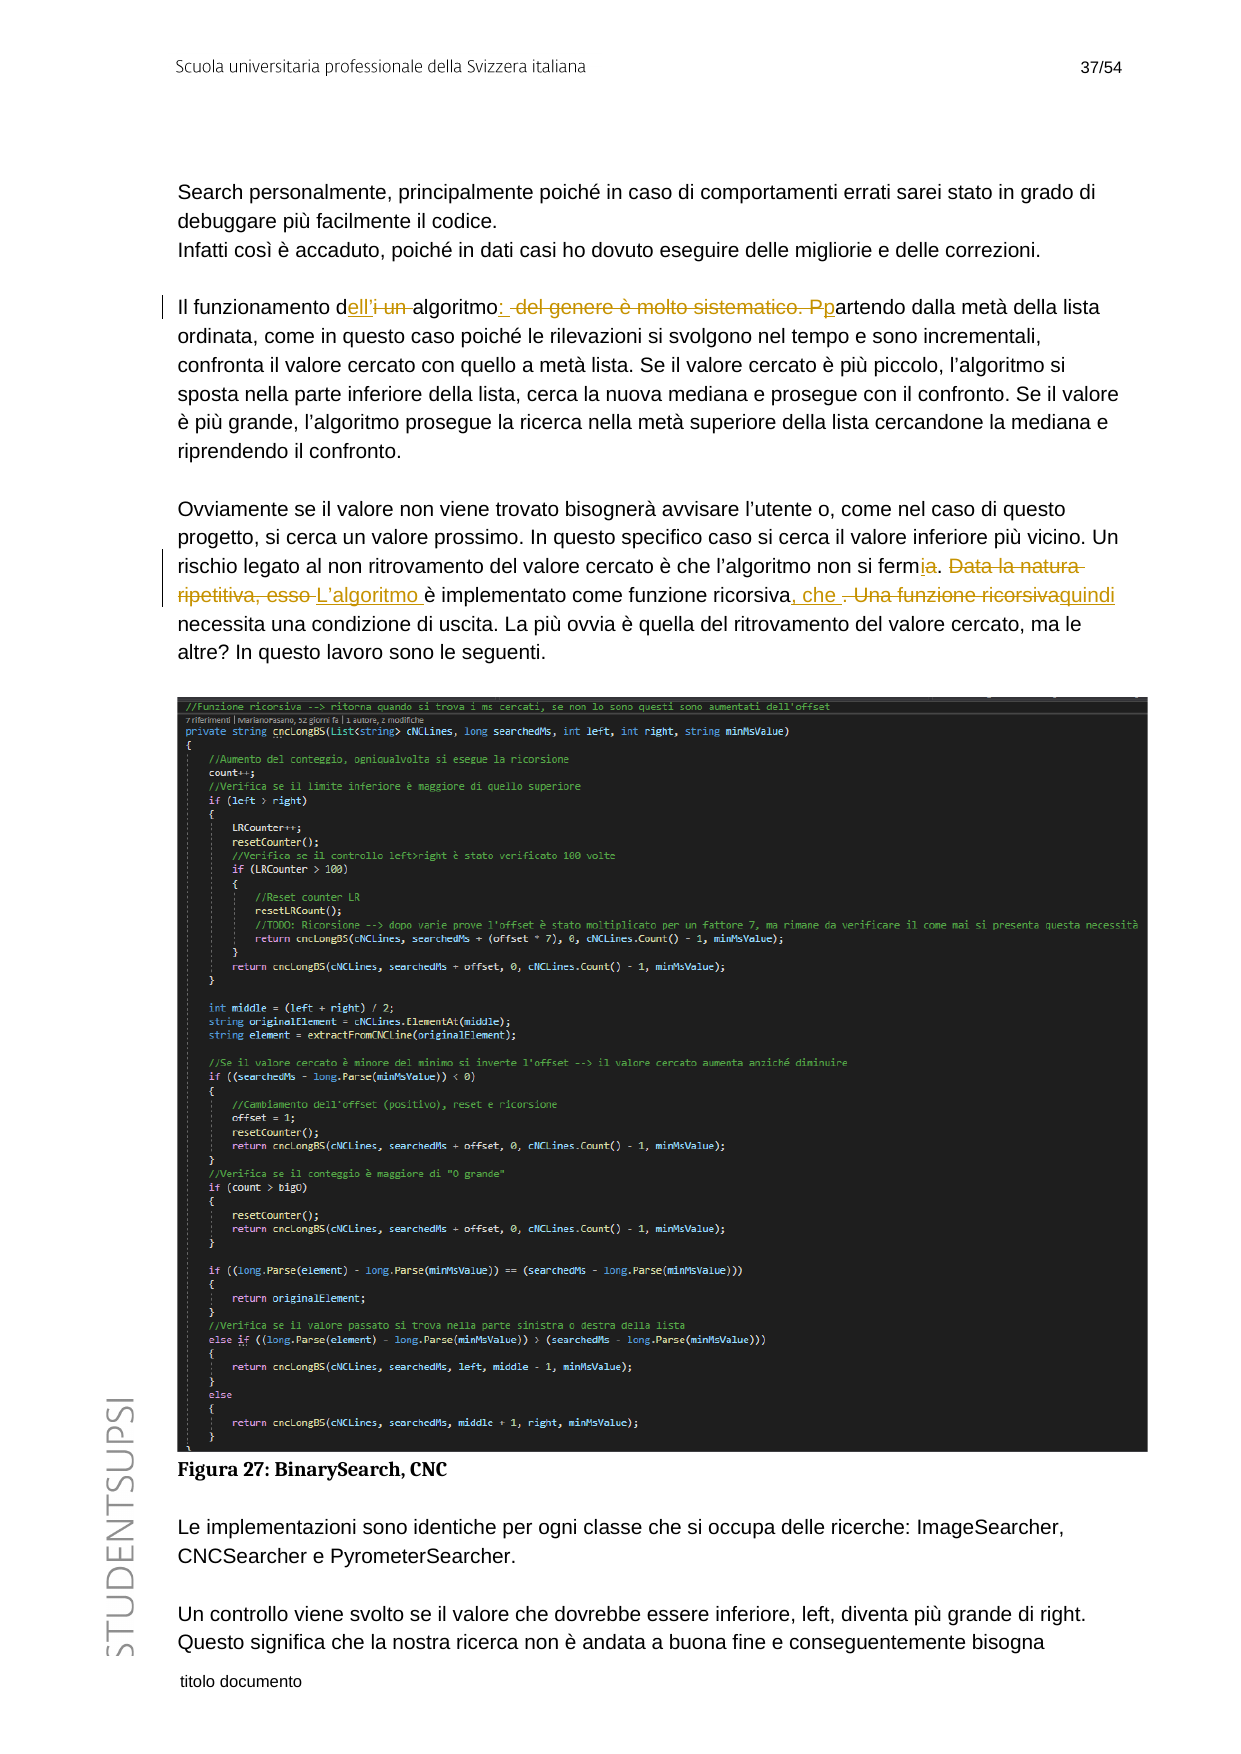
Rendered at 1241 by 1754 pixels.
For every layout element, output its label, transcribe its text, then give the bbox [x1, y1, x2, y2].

text Figura 27: BinarySearch, CNC [177, 1458, 1122, 1482]
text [177, 1601, 1122, 1654]
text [177, 180, 1122, 233]
text Il funzionamento dalgoritmoartendo dalla metà della lista ordinata, come in questo caso poiché le rilevazioni si svolgono nel tempo e sono incrementali, confronta il valore cercato con quello a metà lista. Se il valore cercato è più piccolo, l’algoritmo si sposta nella parte inferiore della lista, cerca la nuova mediana e prosegue con il confronto. Se il valore è più grande, l’algoritmo prosegue la ricerca nella metà superiore della lista cercandone la mediana e riprendendo il confronto. [177, 295, 1122, 463]
picture [177, 697, 1148, 1452]
text Ovviamente se il valore non viene trovato bisognerà avvisare l’utente o, come nel caso di questo progetto, si cerca un valore prossimo. In questo specifico caso si cerca il valore inferiore più vicino. Un rischio legato al non ritrovamento del valore cercato è che l’algoritmo non si ferm. è implementato come funzione ricorsiva necessita una condizione di uscita. La più ovvia è quella del ritrovamento del valore cercato, ma le altre? In questo lavoro sono le seguenti. [177, 496, 1122, 664]
text Le implementazioni sono identiche per ogni classe che si occupa delle ricerche: ImageSearcher, CNCSearcher e PyrometerSearcher. [177, 1515, 1122, 1568]
picture [168, 53, 602, 80]
text Infatti così è accaduto, poiché in dati casi ho dovuto eseguire delle migliorie e delle correzioni. [177, 238, 1122, 262]
picture [106, 1399, 134, 1657]
